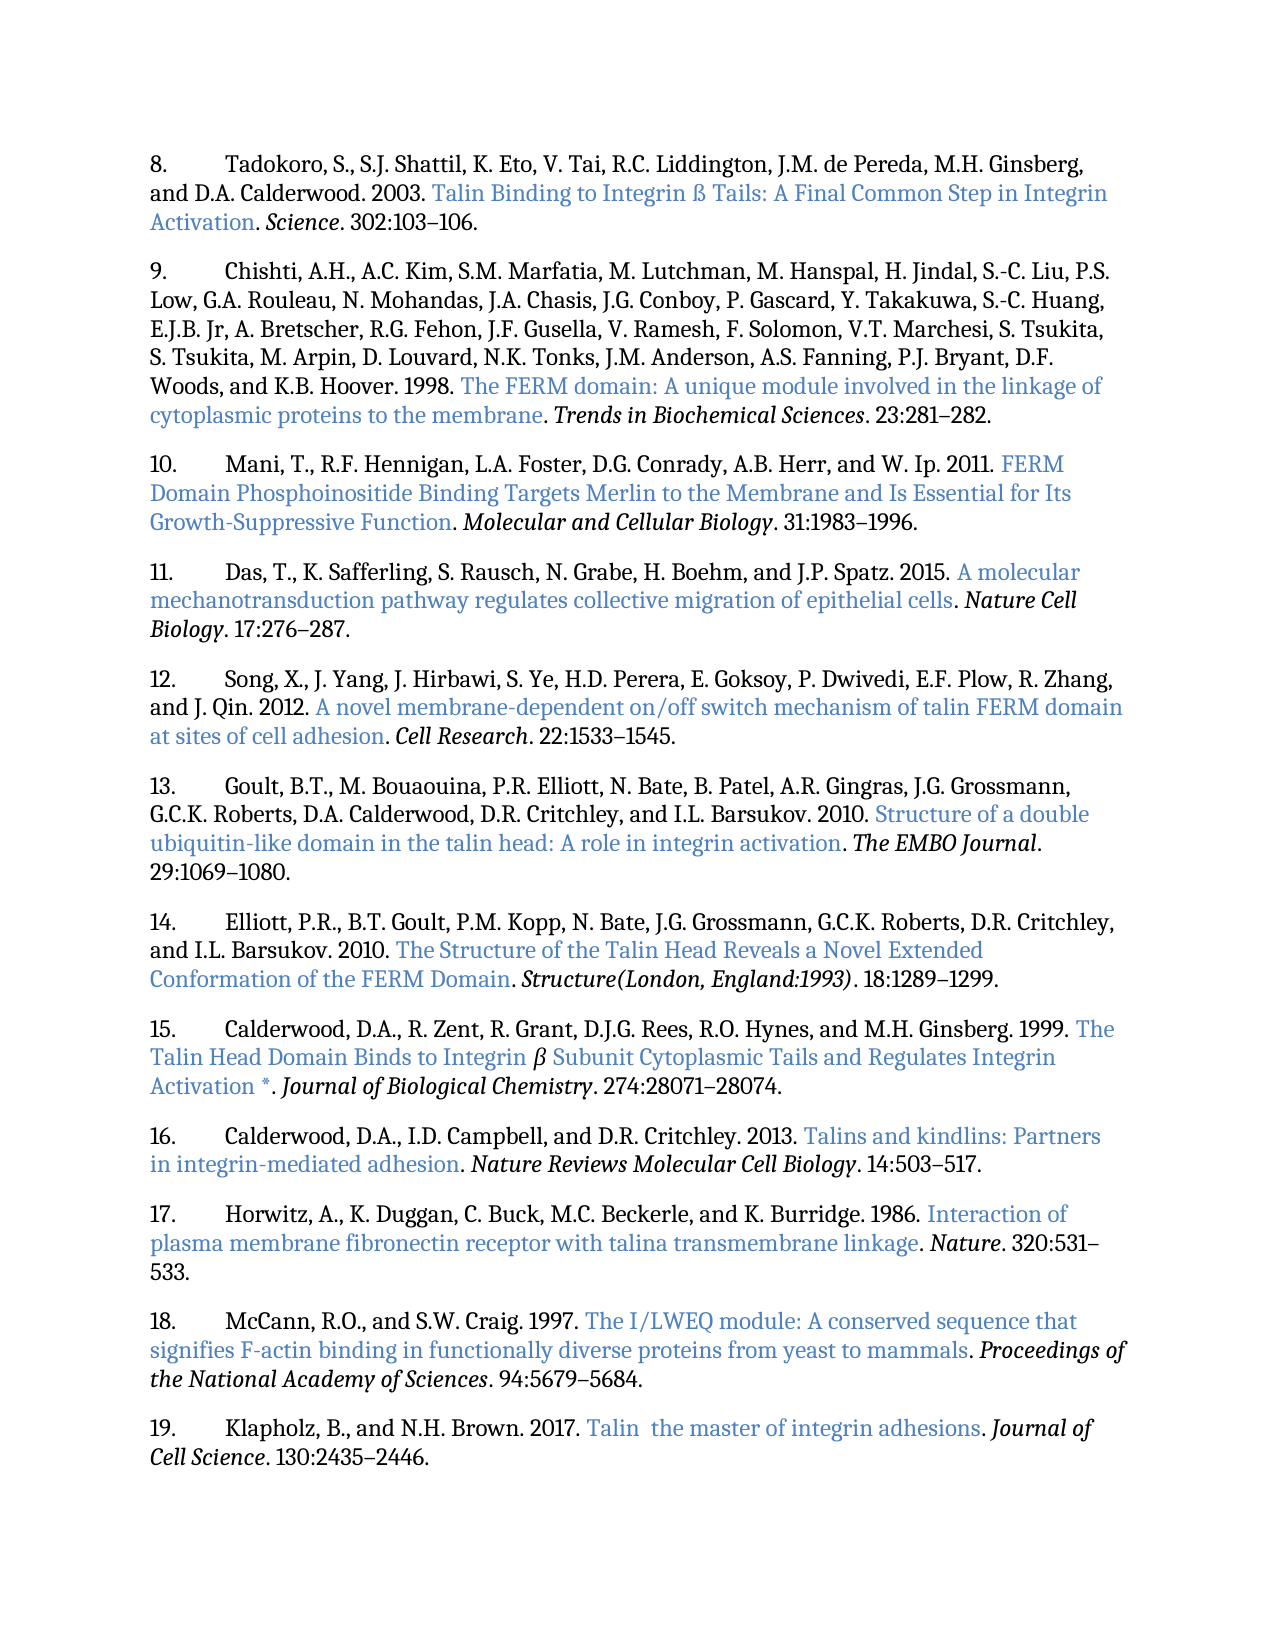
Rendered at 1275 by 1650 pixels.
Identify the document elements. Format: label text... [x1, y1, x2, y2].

text 15. Calderwood, D.A., R. Zent, R. Grant, D.J.G. Rees, R.O. Hynes, and M.H. Ginsberg. 1999. The Talin Head Domain Binds to Integrin Subunit Cytoplasmic Tails and Regulates Integrin Activation *. Journal of Biological Chemistry. 274:28071–28074. [150, 1014, 1125, 1101]
text 9. Chishti, A.H., A.C. Kim, S.M. Marfatia, M. Lutchman, M. Hanspal, H. Jindal, S.-C. Liu, P.S. Low, G.A. Rouleau, N. Mohandas, J.A. Chasis, J.G. Conboy, P. Gascard, Y. Takakuwa, S.-C. Huang, E.J.B. Jr, A. Bretscher, R.G. Fehon, J.F. Gusella, V. Ramesh, F. Solomon, V.T. Marchesi, S. Tsukita, S. Tsukita, M. Arpin, D. Louvard, N.K. Tonks, J.M. Anderson, A.S. Fanning, P.J. Bryant, D.F. Woods, and K.B. Hoover. 1998. The FERM domain: A unique module involved in the linkage of cytoplasmic proteins to the membrane. Trends in Biochemical Sciences. 23:281–282. [150, 257, 1125, 429]
text 11. Das, T., K. Safferling, S. Rausch, N. Grabe, H. Boehm, and J.P. Spatz. 2015. A molecular mechanotransduction pathway regulates collective migration of epithelial cells. Nature Cell Biology. 17:276–287. [150, 557, 1125, 644]
text 10. Mani, T., R.F. Hennigan, L.A. Foster, D.G. Conrady, A.B. Herr, and W. Ip. 2011. FERM Domain Phosphoinositide Binding Targets Merlin to the Membrane and Is Essential for Its Growth-Suppressive Function. Molecular and Cellular Biology. 31:1983–1996. [150, 450, 1125, 537]
text 8. Tadokoro, S., S.J. Shattil, K. Eto, V. Tai, R.C. Liddington, J.M. de Pereda, M.H. Ginsberg, and D.A. Calderwood. 2003. Talin Binding to Integrin ß Tails: A Final Common Step in Integrin Activation. Science. 302:103–106. [150, 150, 1125, 236]
text 19. Klapholz, B., and N.H. Brown. 2017. Talin the master of integrin adhesions. Journal of Cell Science. 130:2435–2446. [150, 1414, 1125, 1472]
text 16. Calderwood, D.A., I.D. Campbell, and D.R. Critchley. 2013. Talins and kindlins: Partners in integrin-mediated adhesion. Nature Reviews Molecular Cell Biology. 14:503–517. [150, 1122, 1125, 1179]
text 18. McCann, R.O., and S.W. Craig. 1997. The I/LWEQ module: A conserved sequence that signifies F-actin binding in functionally diverse proteins from yeast to mammals. Proceedings of the National Academy of Sciences. 94:5679–5684. [150, 1307, 1125, 1393]
text 17. Horwitz, A., K. Duggan, C. Buck, M.C. Beckerle, and K. Burridge. 1986. Interaction of plasma membrane fibronectin receptor with talina transmembrane linkage. Nature. 320:531–533. [150, 1200, 1125, 1286]
text 13. Goult, B.T., M. Bouaouina, P.R. Elliott, N. Bate, B. Patel, A.R. Gingras, J.G. Grossmann, G.C.K. Roberts, D.A. Calderwood, D.R. Critchley, and I.L. Barsukov. 2010. Structure of a double ubiquitin-like domain in the talin head: A role in integrin activation. The EMBO Journal. 29:1069–1080. [150, 772, 1125, 887]
text 14. Elliott, P.R., B.T. Goult, P.M. Kopp, N. Bate, J.G. Grossmann, G.C.K. Roberts, D.R. Critchley, and I.L. Barsukov. 2010. The Structure of the Talin Head Reveals a Novel Extended Conformation of the FERM Domain. Structure(London, England:1993). 18:1289–1299. [150, 907, 1125, 994]
text 12. Song, X., J. Yang, J. Hirbawi, S. Ye, H.D. Perera, E. Goksoy, P. Dwivedi, E.F. Plow, R. Zhang, and J. Qin. 2012. A novel membrane-dependent on/off switch mechanism of talin FERM domain at sites of cell adhesion. Cell Research. 22:1533–1545. [150, 664, 1125, 751]
